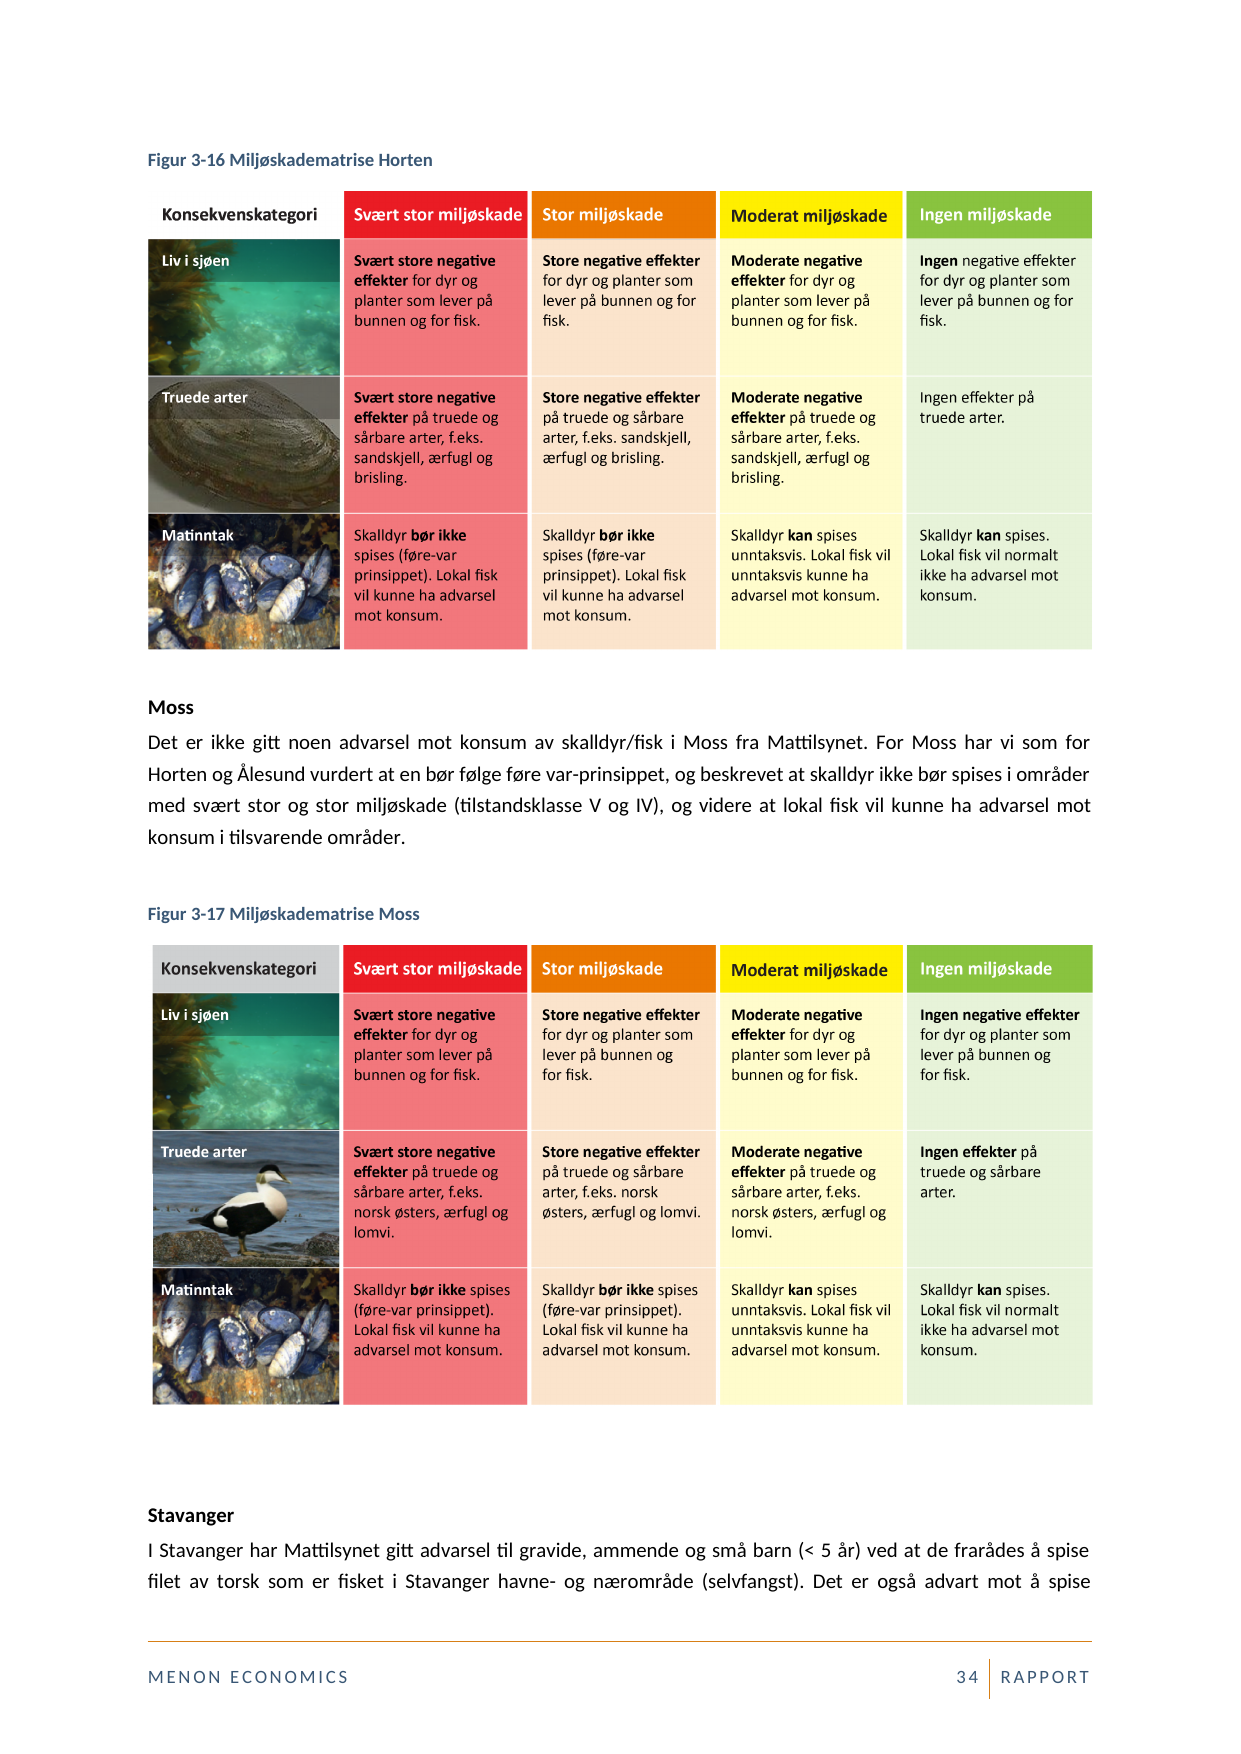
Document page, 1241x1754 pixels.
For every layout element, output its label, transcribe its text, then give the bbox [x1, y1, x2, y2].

subtitle Stavanger [148, 1502, 1092, 1528]
picture [147, 191, 1093, 651]
subtitle Moss [148, 694, 1092, 720]
picture [147, 945, 1093, 1406]
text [148, 1537, 1092, 1594]
text Det er ikke gitt noen advarsel mot konsum av skalldyr/fisk i Moss fra Mattilsynet. For Moss har vi som for Horten og Ålesund vurdert at en bør følge føre var-prinsippet, og beskrevet at skalldyr ikke bør spises i områder med svært stor og stor miljøskade (tilstandsklasse V og IV), og videre at lokal fisk vil kunne ha advarsel mot konsum i tilsvarende områder. [148, 729, 1092, 850]
